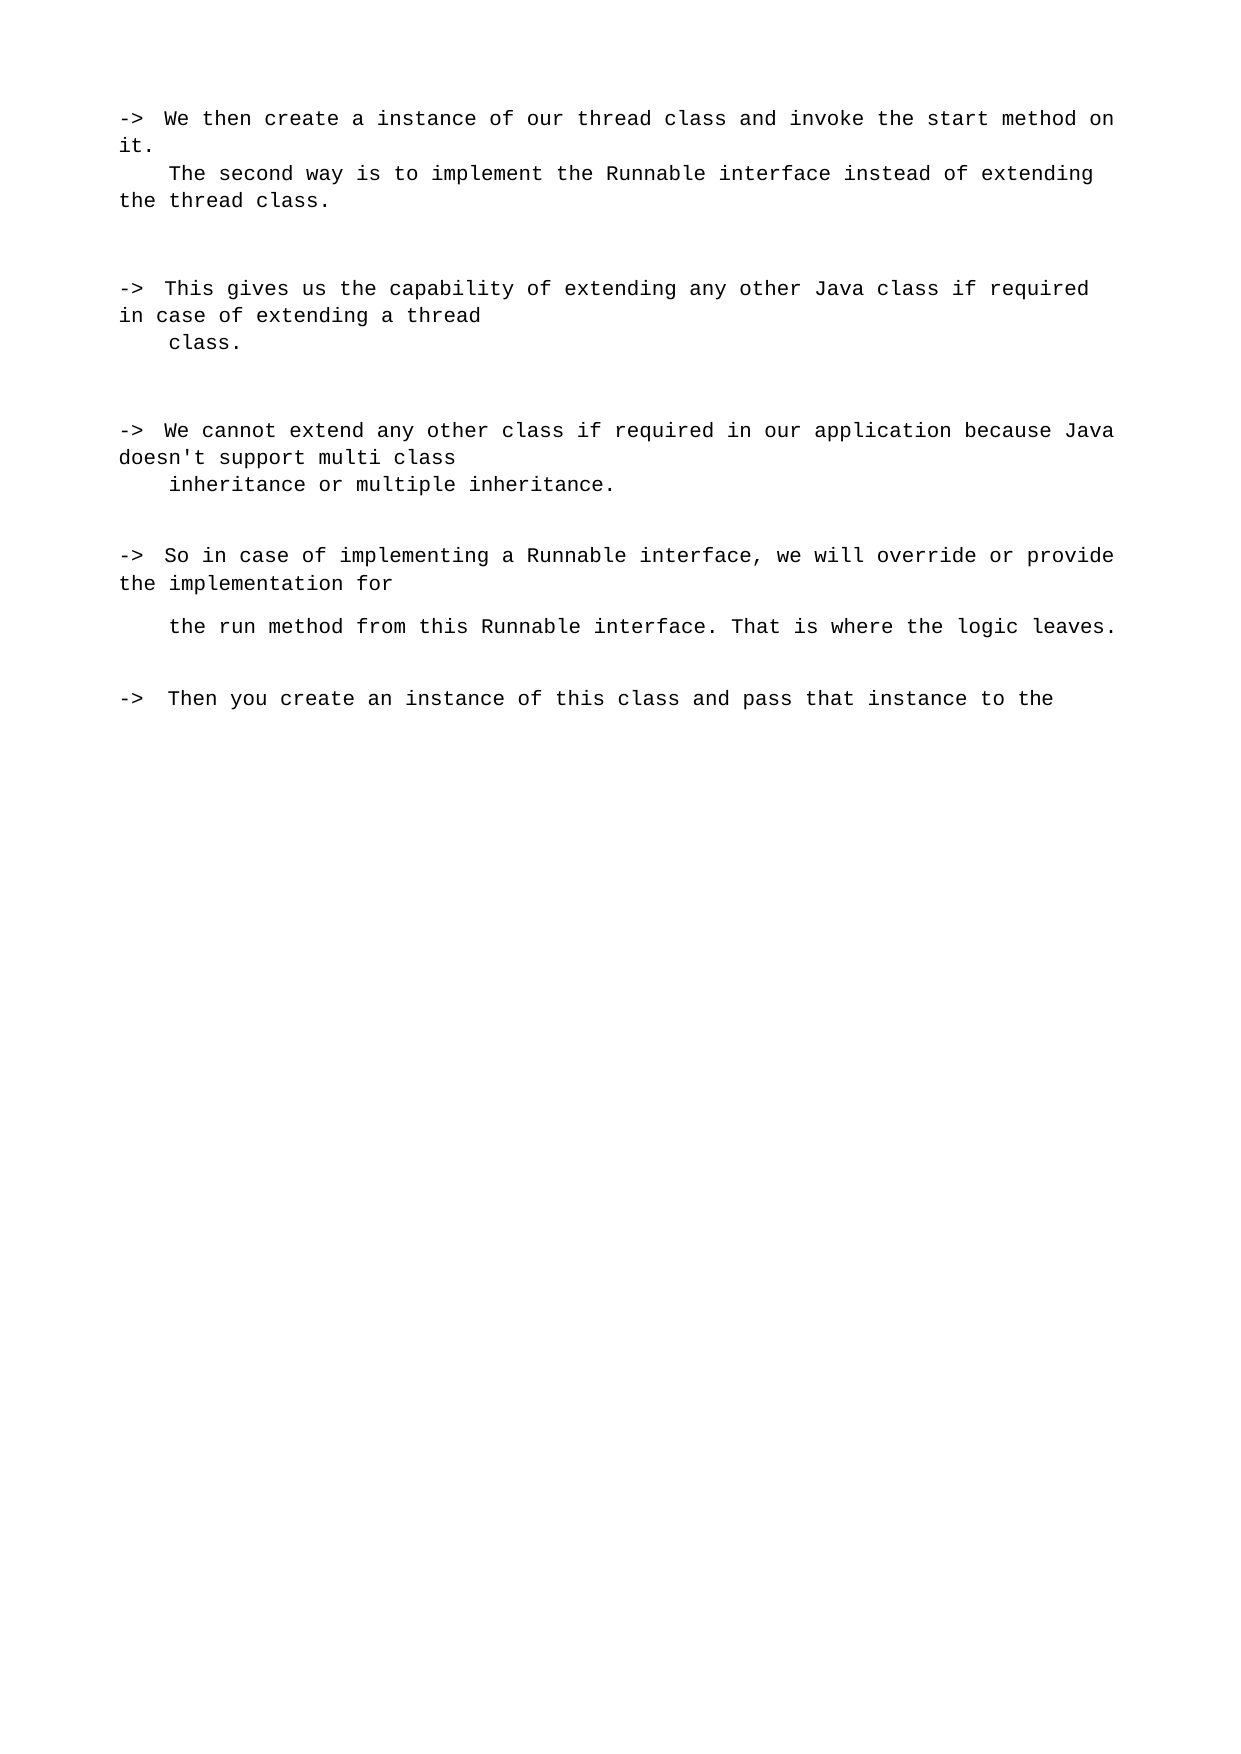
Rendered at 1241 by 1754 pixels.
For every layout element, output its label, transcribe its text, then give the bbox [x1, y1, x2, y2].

text inheritance or multiple inheritance. [168, 474, 1122, 498]
text The second way is to implement the Runnable interface instead of extending the thread class. [118, 163, 1093, 214]
text the run method from this Runnable interface. That is where the logic leaves. [168, 617, 1122, 640]
text -> Then you create an instance of this class and pass that instance to the [118, 688, 1122, 711]
text -> So in case of implementing a Runnable interface, we will override or provide the implementation for [118, 546, 1122, 596]
text -> We cannot extend any other class if required in our application because Java doesn't support multi class [118, 420, 1122, 471]
text -> We then create a instance of our thread class and invoke the start method on it. [118, 108, 1122, 159]
text class. [168, 332, 1122, 356]
text -> This gives us the capability of extending any other Java class if required in case of extending a thread [118, 278, 1093, 328]
